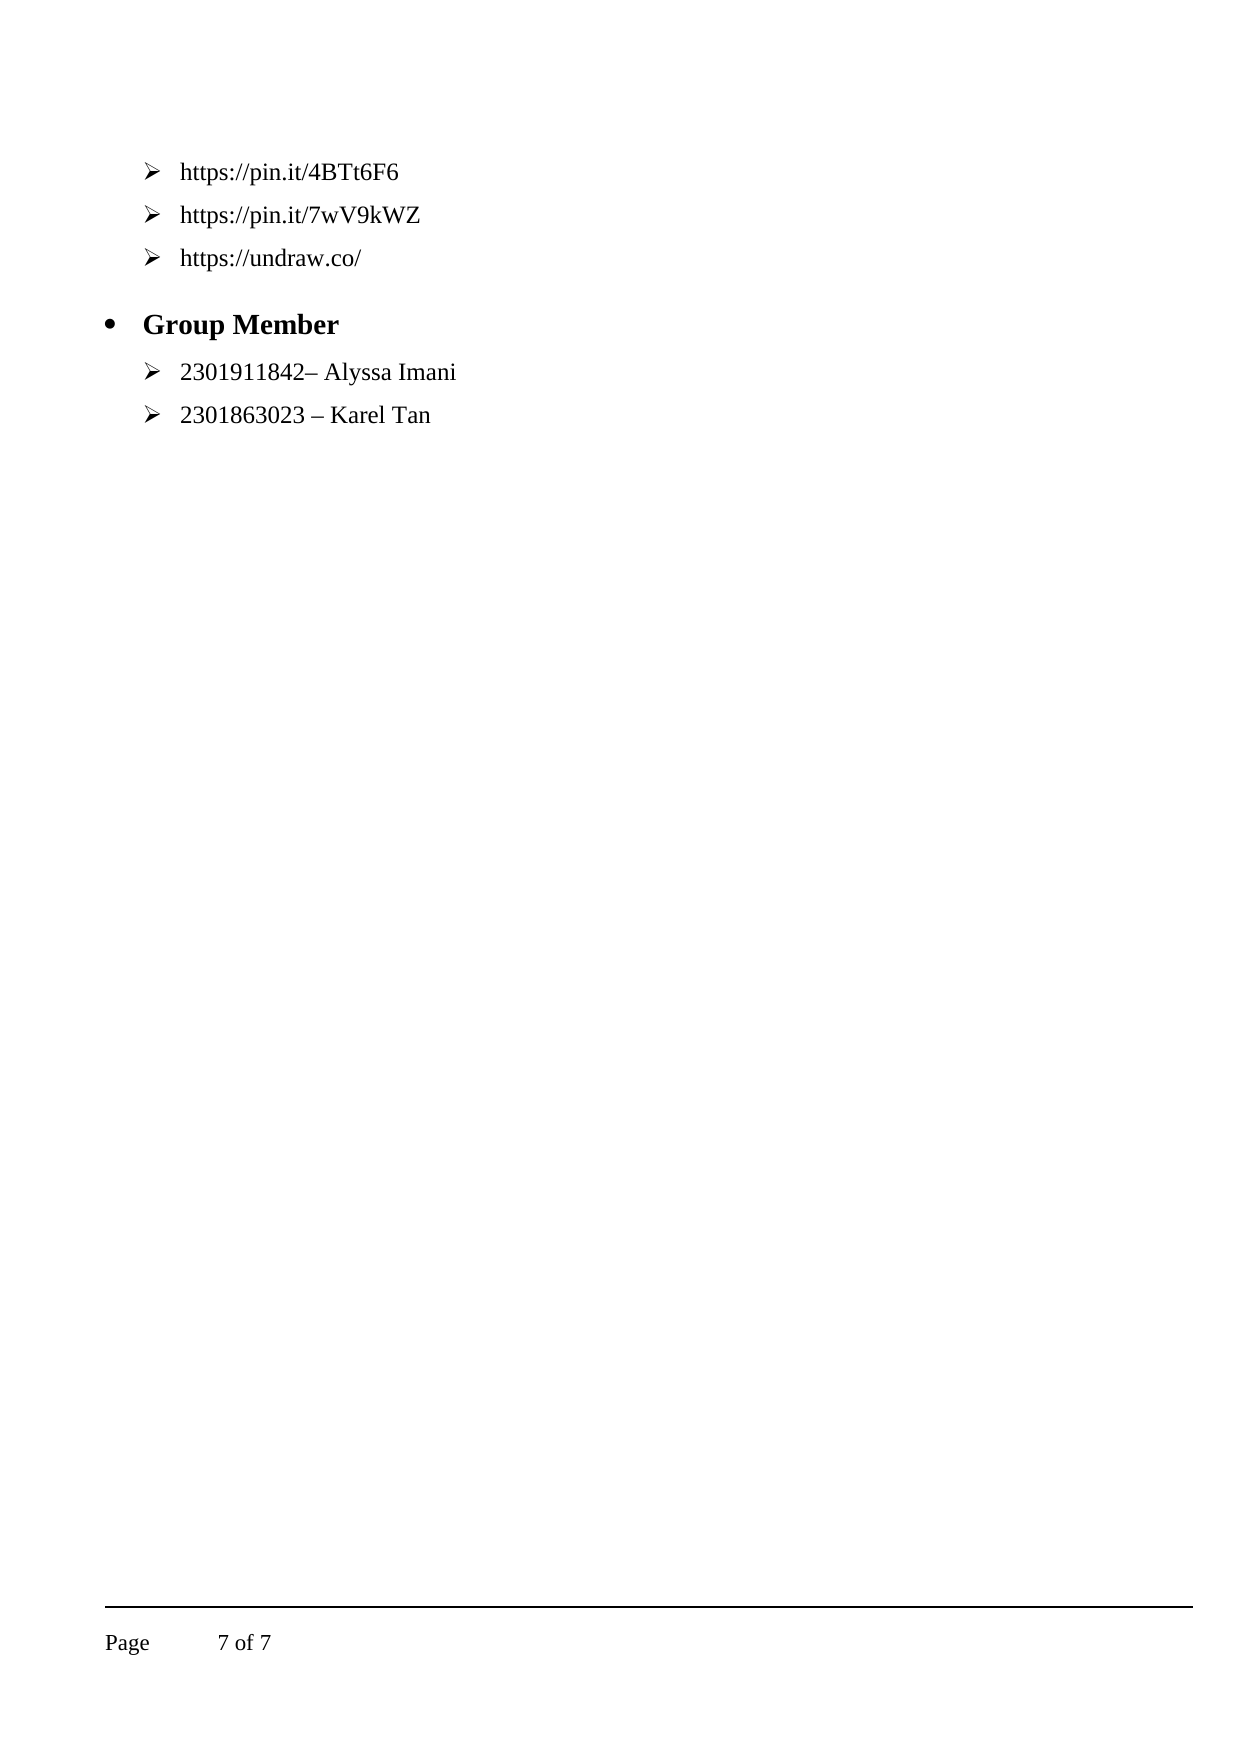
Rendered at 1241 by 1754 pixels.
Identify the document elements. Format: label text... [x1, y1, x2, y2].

list 2301863023 – Karel Tan [142, 400, 1135, 429]
list 2301911842– Alyssa Imani [142, 357, 1135, 386]
list https://pin.it/4BTt6F6 [142, 157, 1135, 185]
list https://undraw.co/ [142, 243, 1135, 272]
list https://pin.it/7wV9kWZ [142, 200, 1135, 228]
list Group Member [105, 307, 1135, 340]
